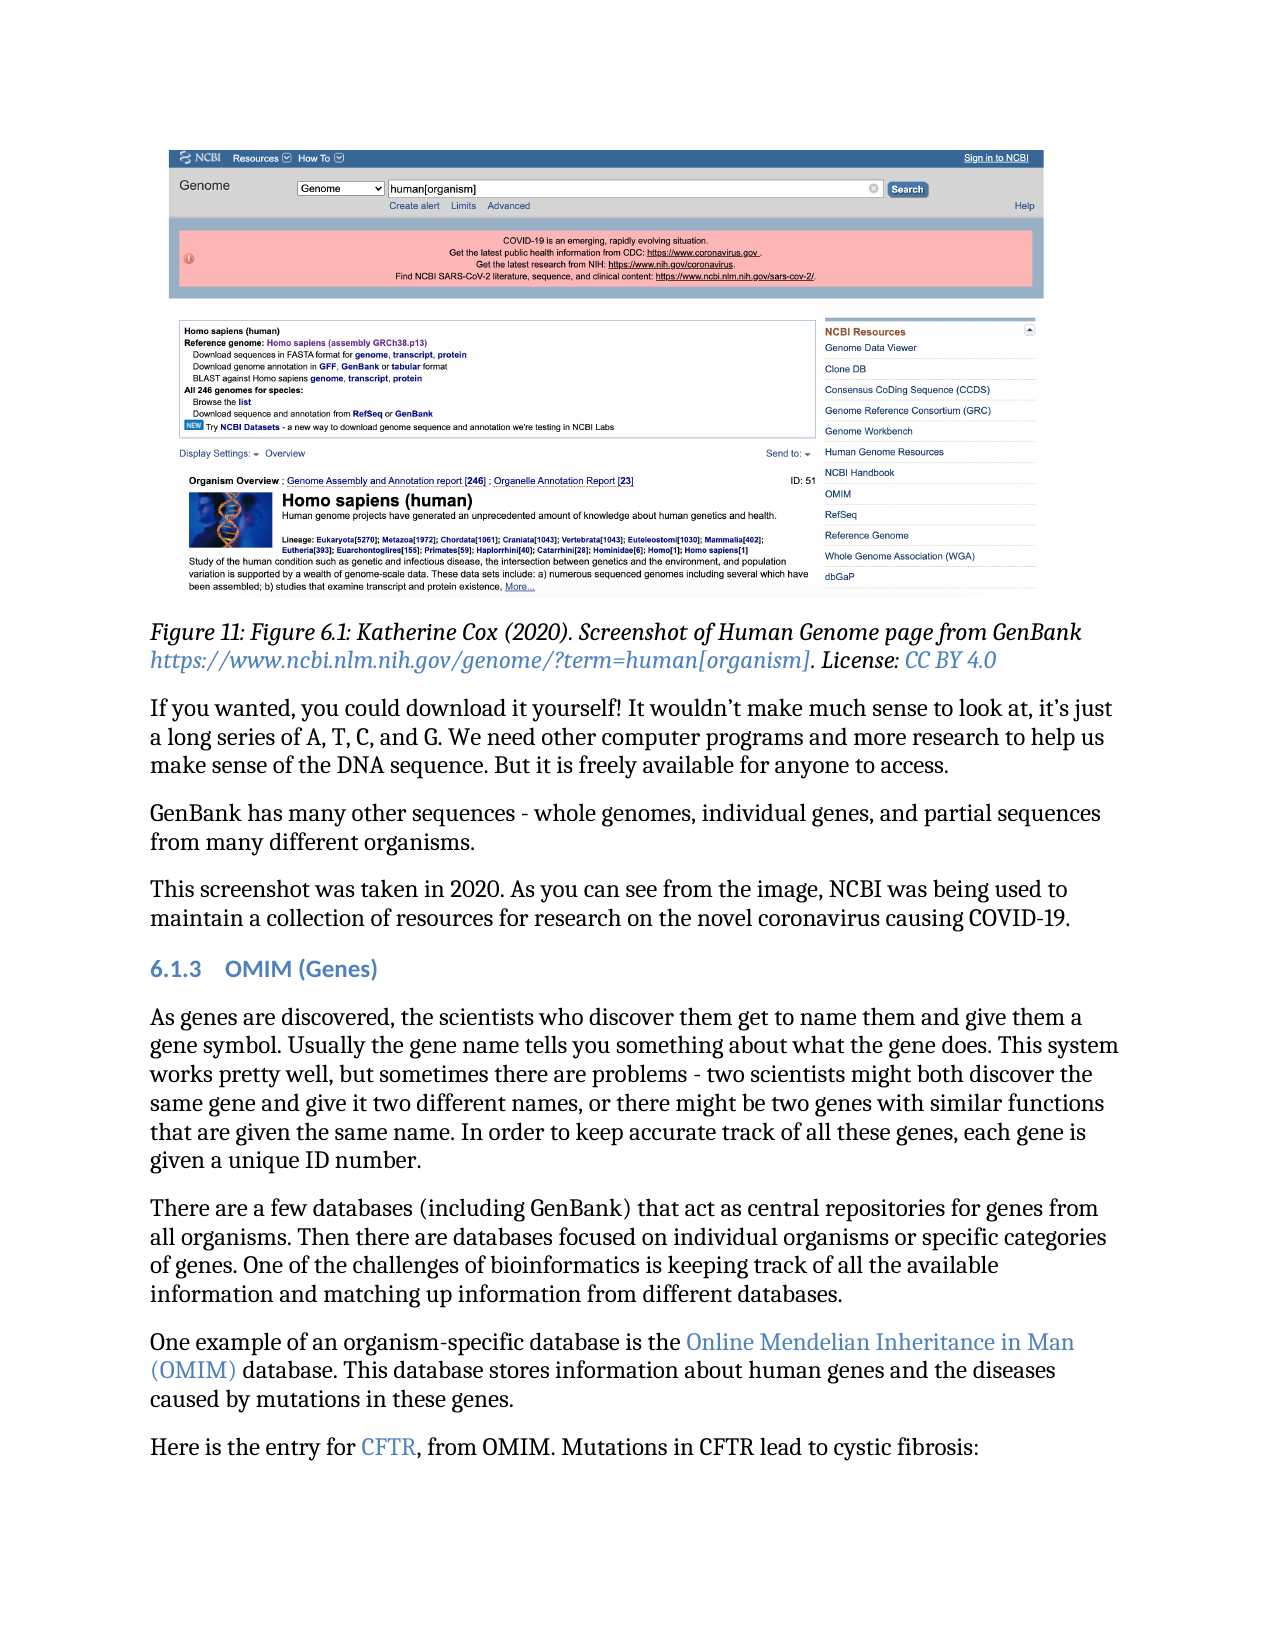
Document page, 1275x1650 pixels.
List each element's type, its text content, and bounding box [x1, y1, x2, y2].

text Here is the entry for CFTR, from OMIM. Mutations in CFTR lead to cystic fibrosis: [150, 1433, 1125, 1461]
text One example of an organism-specific database is the Online Mendelian Inheritance in Man (OMIM) database. This database stores information about human genes and the diseases caused by mutations in these genes. [150, 1328, 1125, 1414]
text If you wanted, you could download it yourself! It wouldn’t make much sense to look at, it’s just a long series of A, T, C, and G. We need other computer programs and more research to help us make sense of the DNA sequence. But it is freely available for anyone to access. [150, 694, 1125, 780]
text As genes are discovered, the scientists who discover them get to name them and give them a gene symbol. Usually the gene name tells you something about what the gene does. This system works pretty well, but sometimes there are problems - two scientists might both discover the same gene and give it two different names, or there might be two genes with similar functions that are given the same name. In order to keep accurate track of all these genes, each gene is given a unique ID number. [150, 1003, 1125, 1175]
text GenBank has many other sequences - whole genomes, individual genes, and partial sequences from many different organisms. [150, 799, 1125, 856]
text There are a few databases (including GenBank) that act as central repositories for genes from all organisms. Then there are databases focused on individual organisms or specific categories of genes. One of the challenges of bioinformatics is keeping track of all the available information and matching up information from different databases. [150, 1194, 1125, 1309]
text This screenshot was taken in 2020. As you can see from the image, NCBI was being used to maintain a collection of resources for research on the novel coronavirus causing COVID-19. [150, 875, 1125, 932]
subtitle 6.1.3 OMIM (Genes) [150, 953, 1125, 984]
picture [168, 150, 1044, 597]
